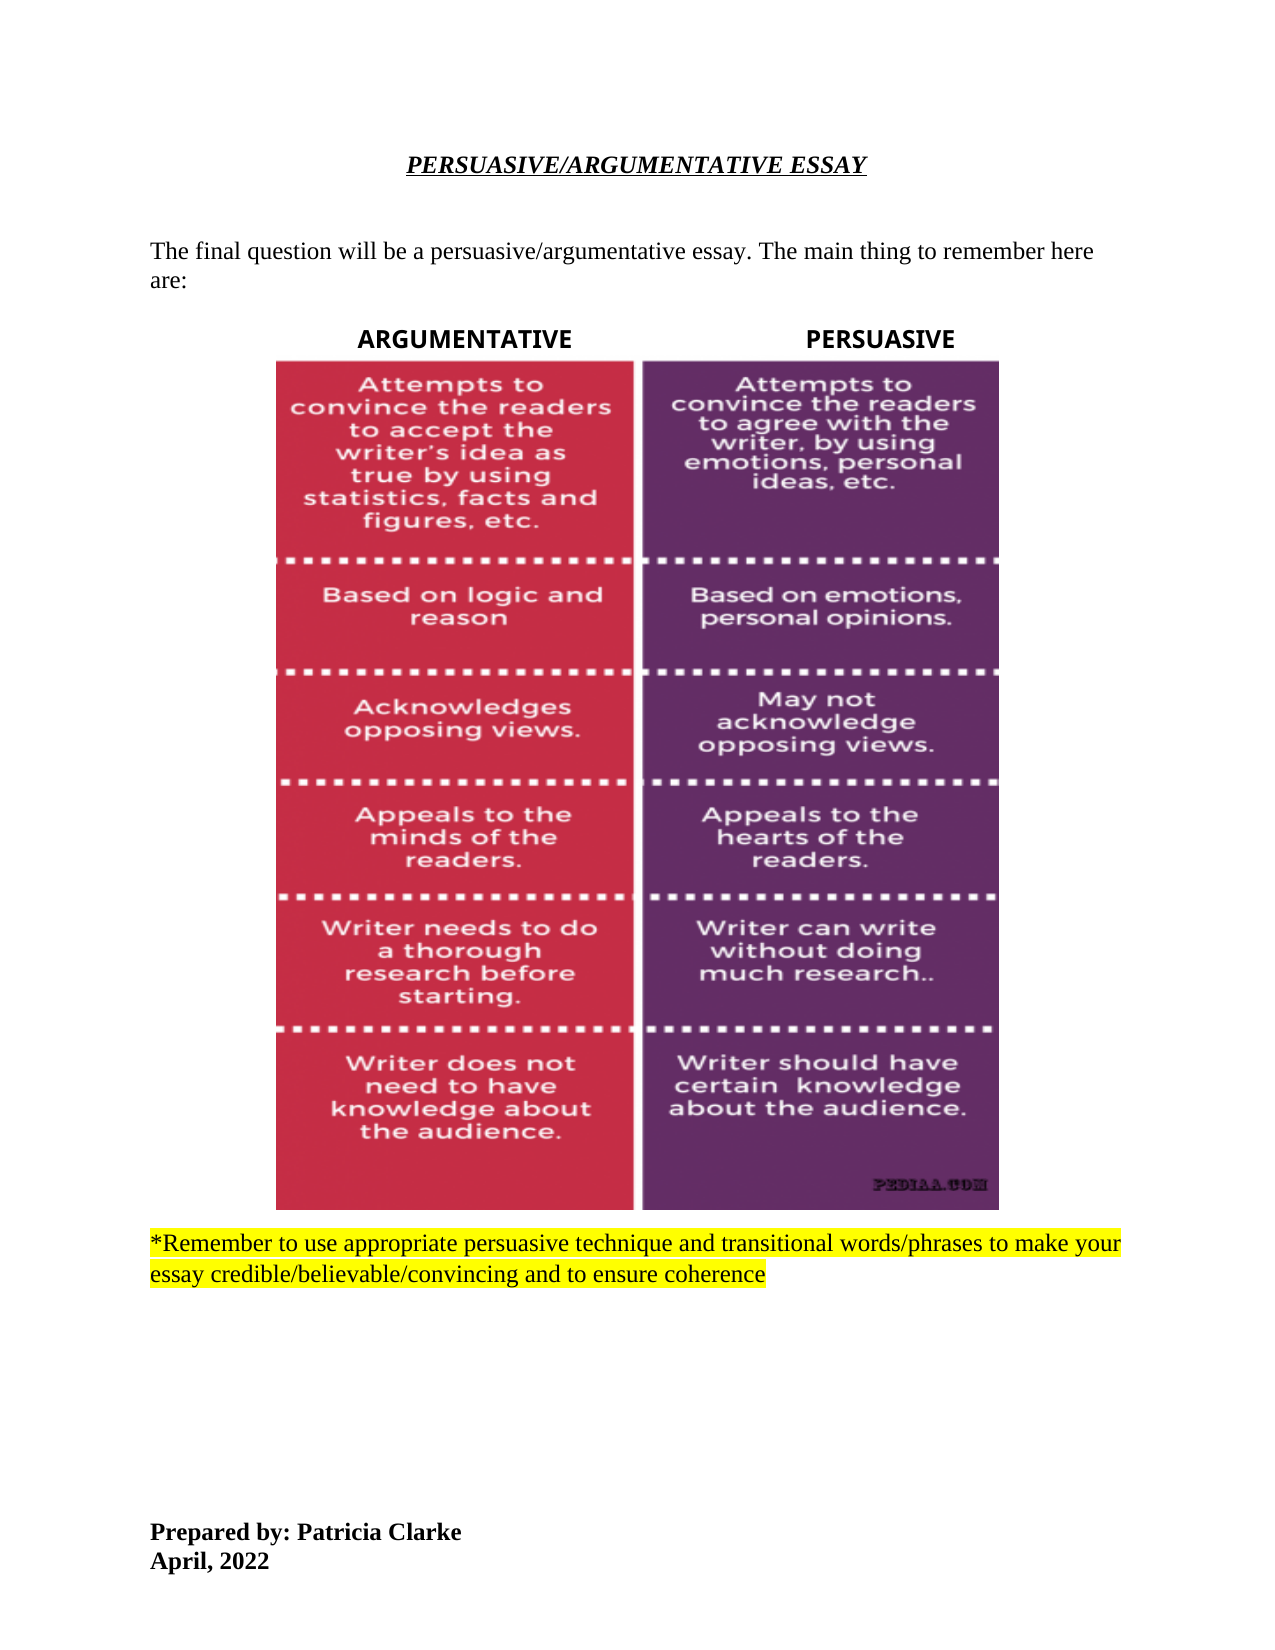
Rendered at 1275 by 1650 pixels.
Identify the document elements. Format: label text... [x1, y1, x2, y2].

text *Remember to use appropriate persuasive technique and transitional words/phrases to make your essay credible/believable/convincing and to ensure coherence [150, 1228, 1125, 1288]
text PERSUASIVE/ARGUMENTATIVE ESSAY [150, 150, 1125, 179]
picture [276, 355, 999, 1210]
text ARGUMENTATIVE PERSUASIVE [150, 322, 1125, 356]
text The final question will be a persuasive/argumentative essay. The main thing to remember here are: [150, 236, 1125, 322]
